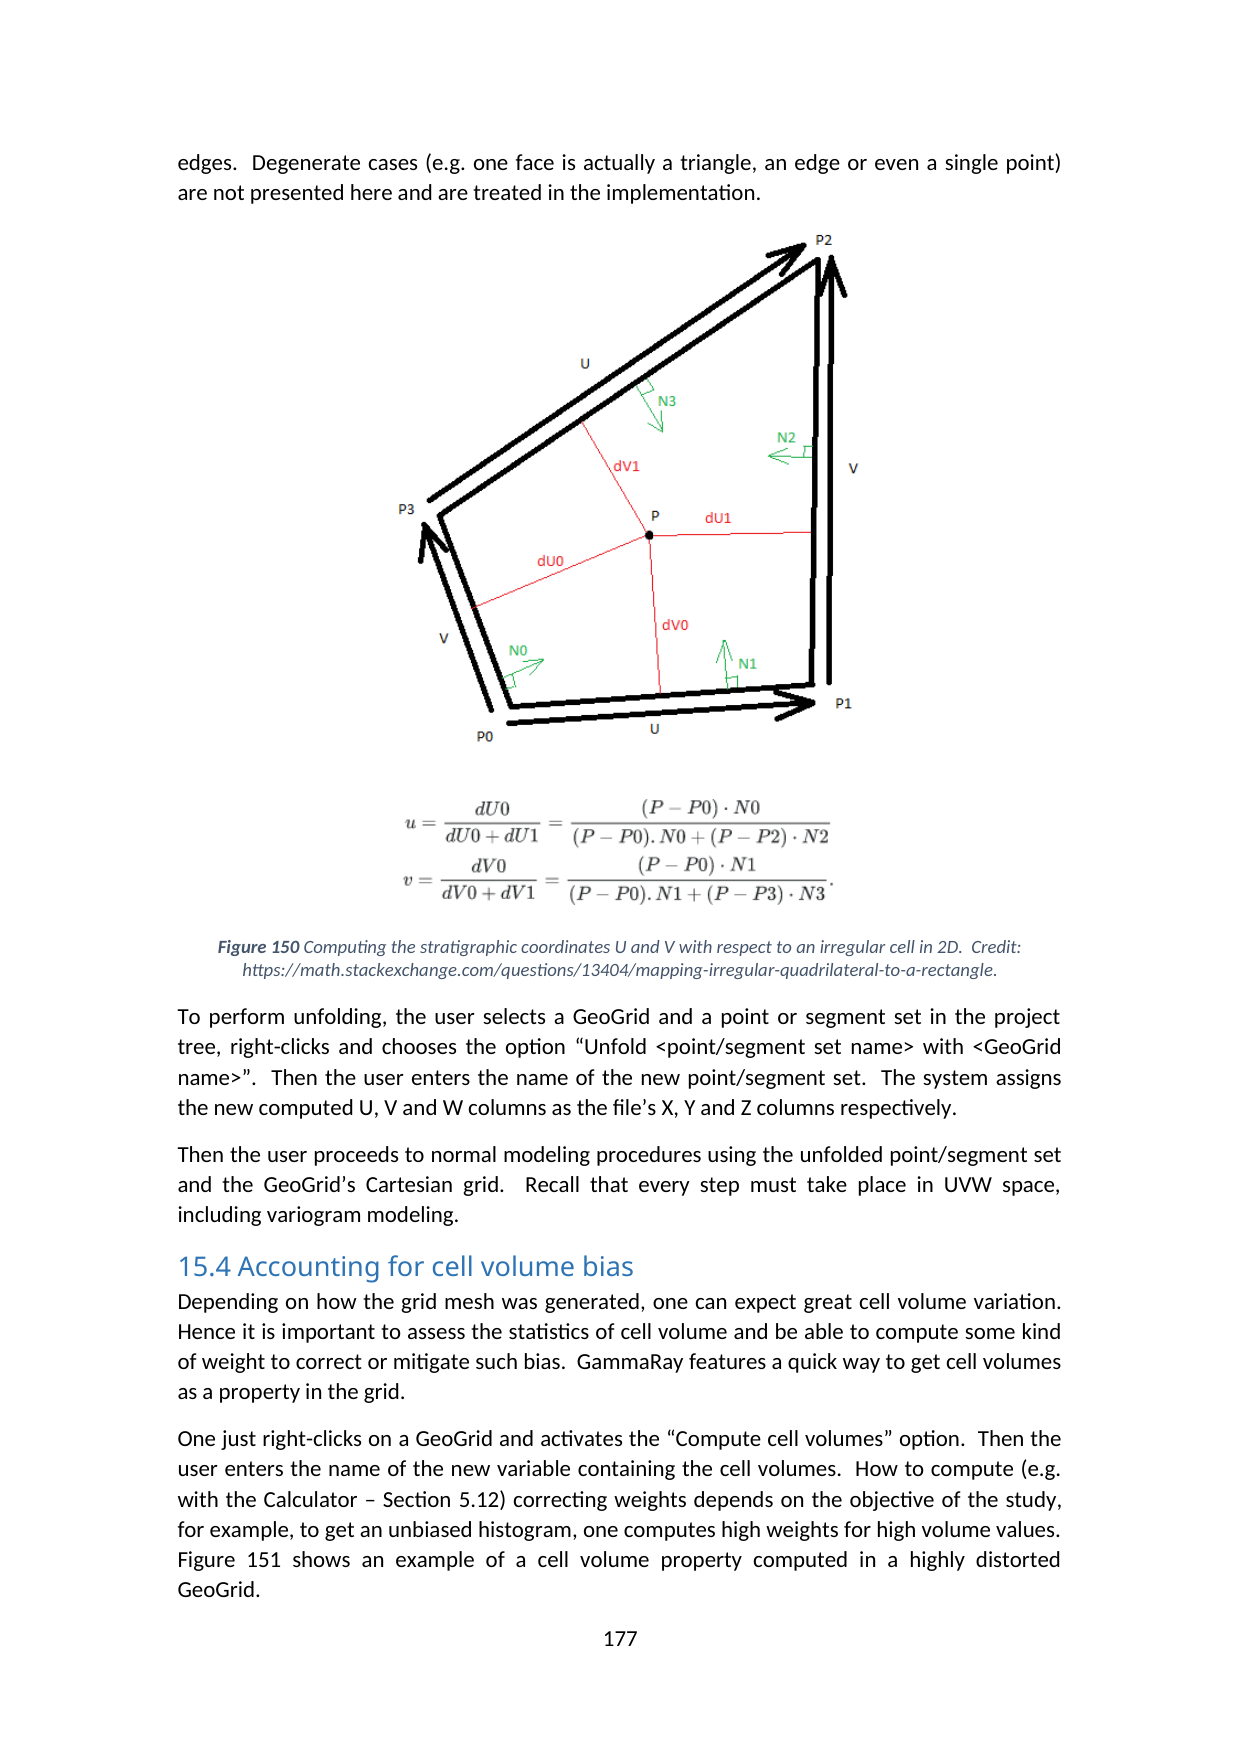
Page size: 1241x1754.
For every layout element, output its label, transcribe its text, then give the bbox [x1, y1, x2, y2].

text Then the user proceeds to normal modeling procedures using the unfolded point/segment set and the GeoGrid’s Cartesian grid. Recall that every step must take place in UVW space, including variogram modeling. [177, 1140, 1063, 1228]
text Depending on how the grid mesh was generated, one can expect great cell volume variation. Hence it is important to assess the statistics of cell volume and be able to compute some kind of weight to correct or mitigate such bias. GammaRay features a quick way to get cell volumes as a property in the grid. [177, 1287, 1063, 1406]
text Figure 150 Computing the stratigraphic coordinates U and V with respect to an irregular cell in 2D. Credit: https://math.stackexchange.com/questions/13404/mapping-irregular-quadrilateral-to-a-rectangle. [177, 936, 1063, 981]
picture [365, 224, 875, 768]
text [177, 148, 1063, 206]
text To perform unfolding, the user selects a GeoGrid and a point or segment set in the project tree, right-clicks and chooses the option “Unfold <point/segment set name> with <GeoGrid name>”. Then the user enters the name of the new point/segment set. The system assigns the new computed U, V and W columns as the file’s X, Y and Z columns respectively. [177, 1002, 1063, 1121]
picture [381, 786, 859, 917]
subtitle Accounting for cell volume bias [177, 1247, 1063, 1284]
text One just right-clicks on a GeoGrid and activates the “Compute cell volumes” option. Then the user enters the name of the new variable containing the cell volumes. How to compute (e.g. with the Calculator – Section 5.12) correcting weights depends on the objective of the study, for example, to get an unbiased histogram, one computes high weights for high volume values. Figure 151 shows an example of a cell volume property computed in a highly distorted GeoGrid. [177, 1424, 1063, 1603]
